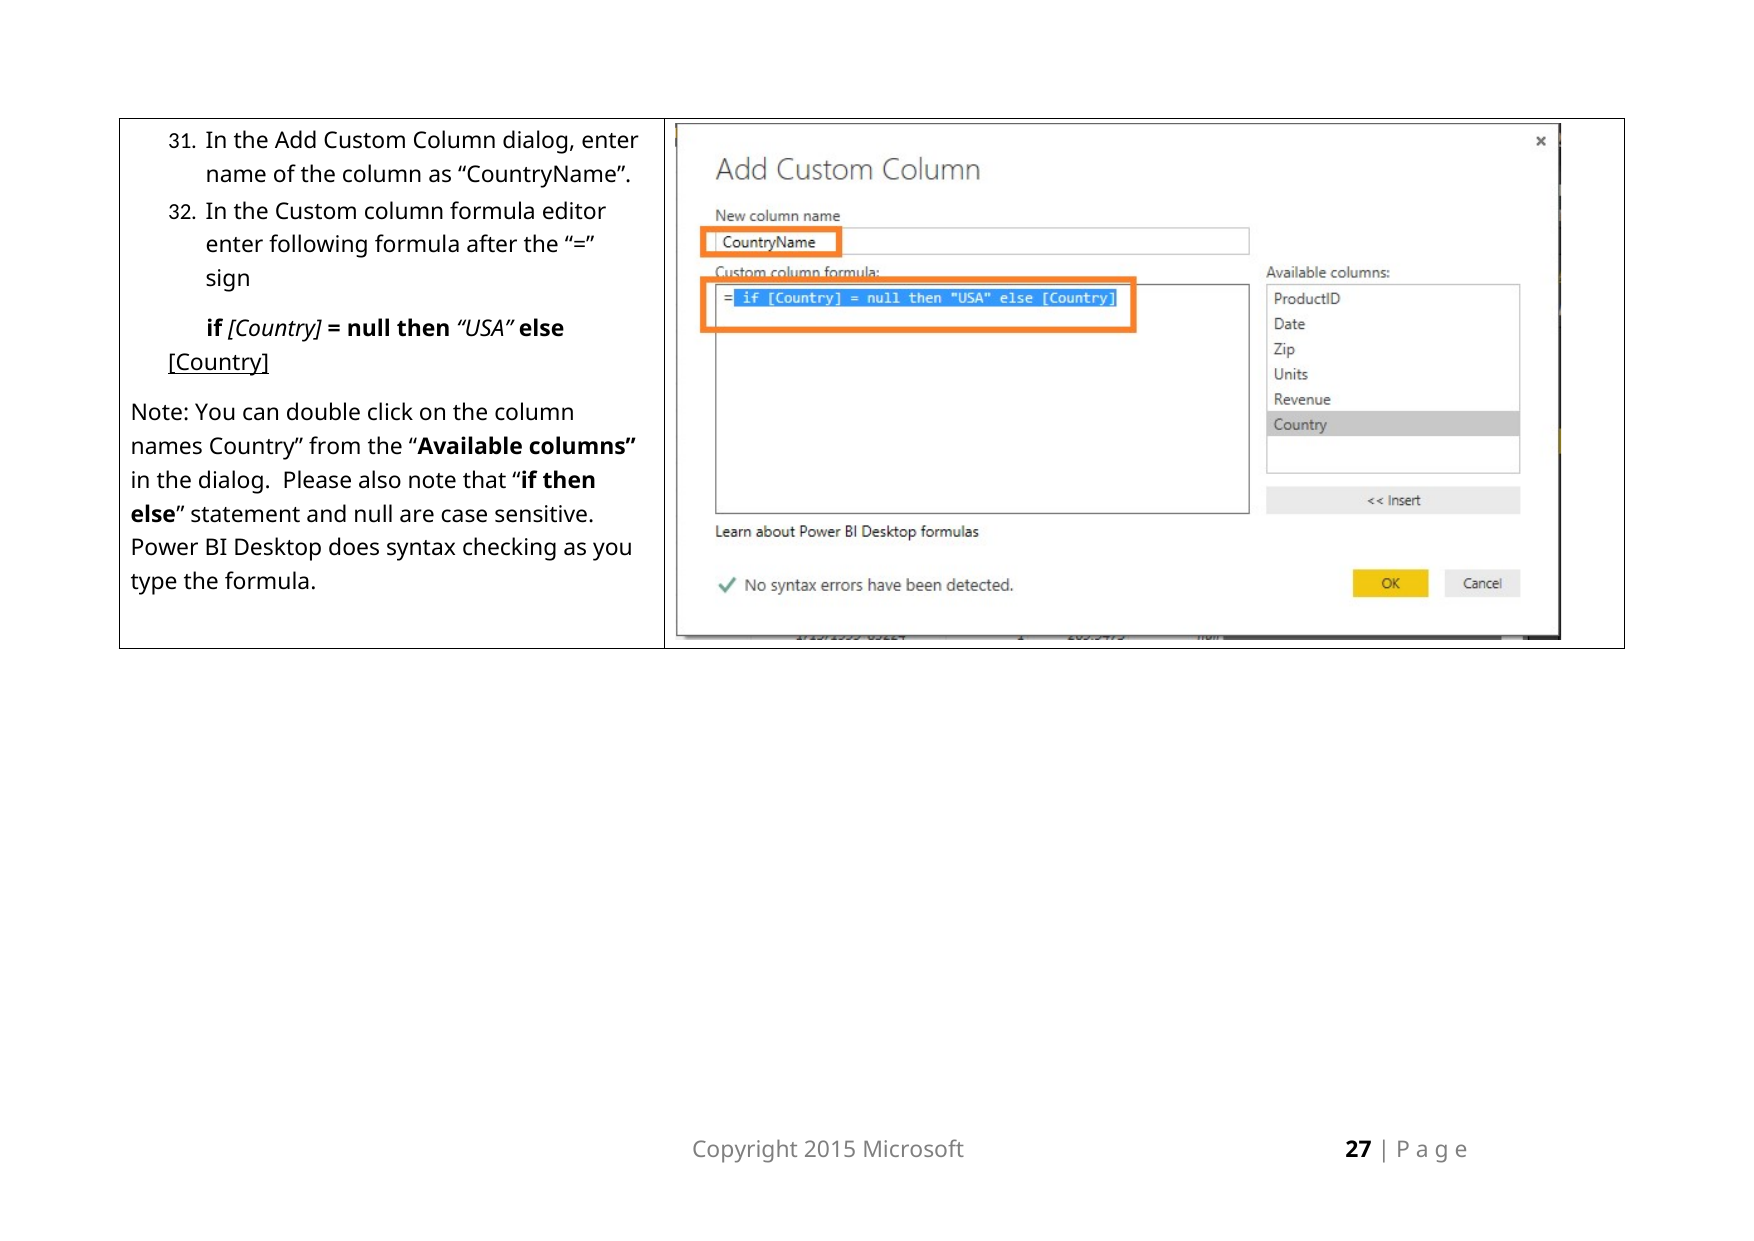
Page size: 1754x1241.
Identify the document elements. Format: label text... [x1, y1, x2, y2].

table_header In the Add Custom Column dialog, enter name of the column as “CountryName”. In the Custom column formula editor enter following formula after the “=” sign if [Country] = null then “USA” else [Country] Note: You can double click on the column names Country” from the “Available columns” in the dialog. Please also note that “if then else” statement and null are case sensitive. Power BI Desktop does syntax checking as you type the formula. [120, 119, 664, 647]
table_header [665, 119, 1624, 647]
picture [675, 123, 1562, 640]
